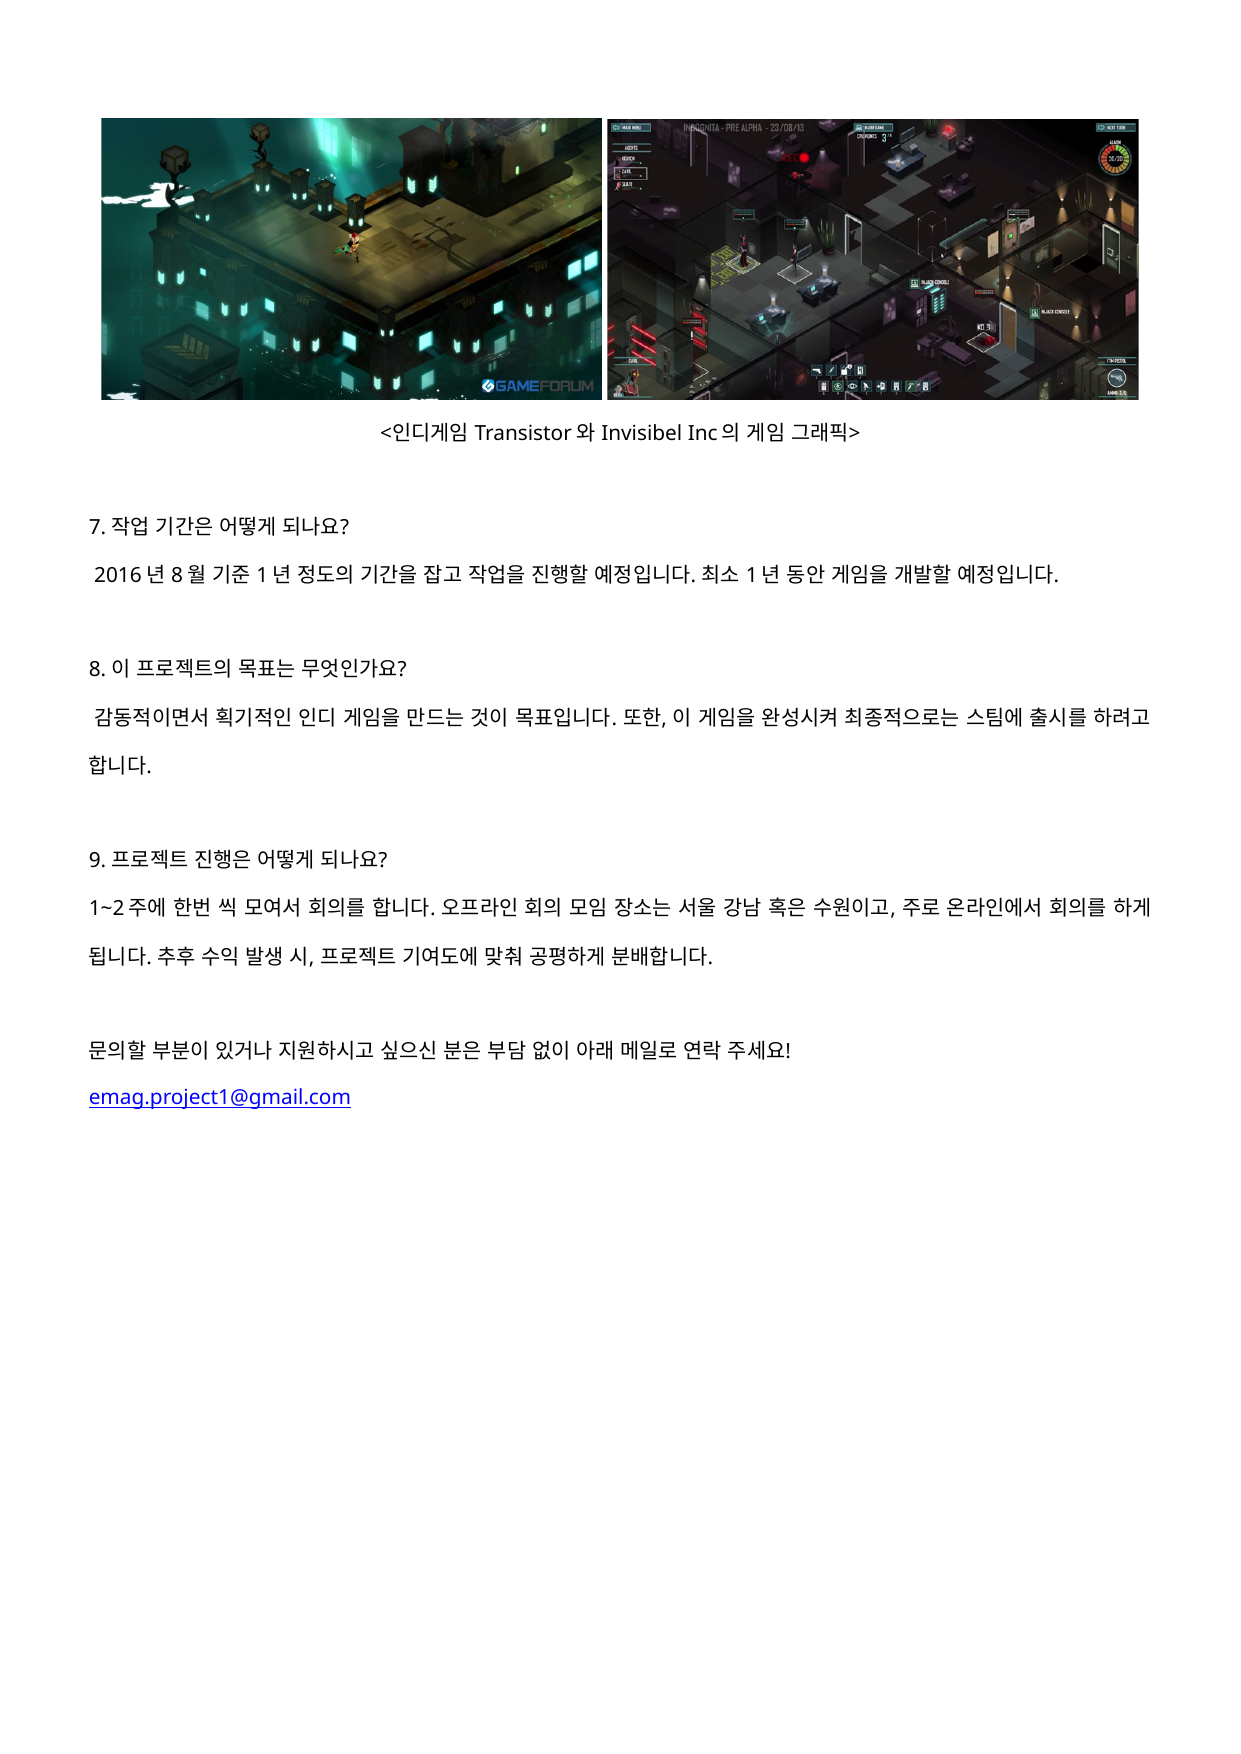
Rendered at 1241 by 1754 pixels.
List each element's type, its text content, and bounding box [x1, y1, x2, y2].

text 8. 이 프로젝트의 목표는 무엇인가요? [88, 652, 1152, 683]
text 감동적이면서 획기적인 인디 게임을 만드는 것이 목표입니다. 또한, 이 게임을 완성시켜 최종적으로는 스팀에 출시를 하려고 합니다. [88, 701, 1152, 780]
text <인디게임 Transistor와 Invisibel Inc의 게임 그래픽> [88, 416, 1152, 447]
text 1~2주에 한번 씩 모여서 회의를 합니다. 오프라인 회의 모임 장소는 서울 강남 혹은 수원이고, 주로 온라인에서 회의를 하게 됩니다. 추후 수익 발생 시, 프로젝트 기여도에 맞춰 공평하게 분배합니다. [88, 892, 1152, 970]
text 2016년 8월 기준 1년 정도의 기간을 잡고 작업을 진행할 예정입니다. 최소 1년 동안 게임을 개발할 예정입니다. [88, 559, 1152, 589]
text 9. 프로젝트 진행은 어떻게 되나요? [88, 843, 1152, 873]
text emag.project1@gmail.com [88, 1082, 1152, 1111]
picture [101, 118, 602, 400]
text 7. 작업 기간은 어떻게 되나요? [88, 510, 1152, 541]
text 문의할 부분이 있거나 지원하시고 싶으신 분은 부담 없이 아래 메일로 연락 주세요! [88, 1034, 1152, 1064]
picture [607, 119, 1139, 400]
